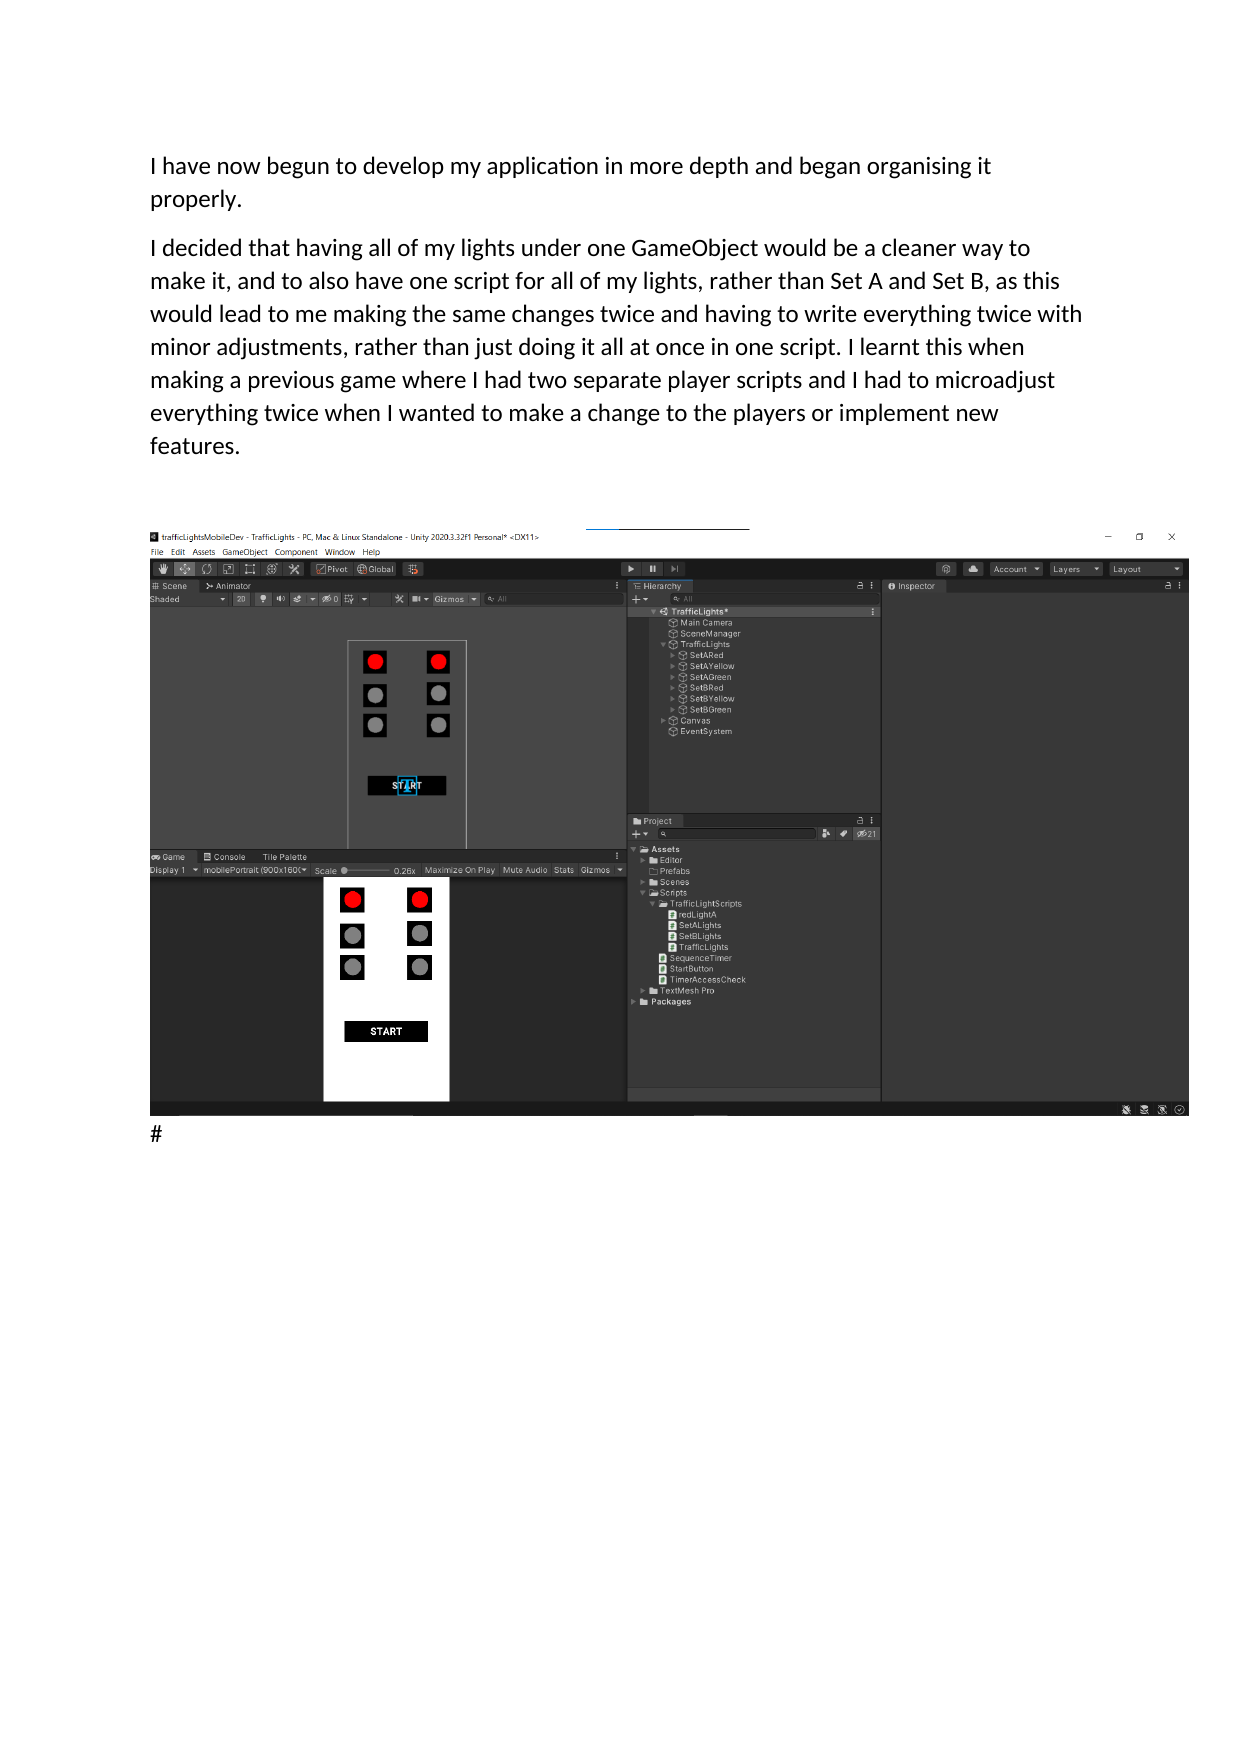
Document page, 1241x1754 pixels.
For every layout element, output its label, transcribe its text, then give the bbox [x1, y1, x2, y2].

text #Next I began to make the functions which have the colours the lights are supposed to be when it changes to a certain step in the sequence. [150, 1116, 1090, 1148]
picture [150, 529, 1189, 1116]
text I decided that having all of my lights under one GameObject would be a cleaner way to make it, and to also have one script for all of my lights, rather than Set A and Set B, as this would lead to me making the same changes twice and having to write everything twice with minor adjustments, rather than just doing it all at once in one script. I learnt this when making a previous game where I had two separate player scripts and I had to microadjust everything twice when I wanted to make a change to the players or implement new features. [150, 232, 1090, 461]
text I have now begun to develop my application in more depth and began organising it properly. [150, 150, 1090, 213]
